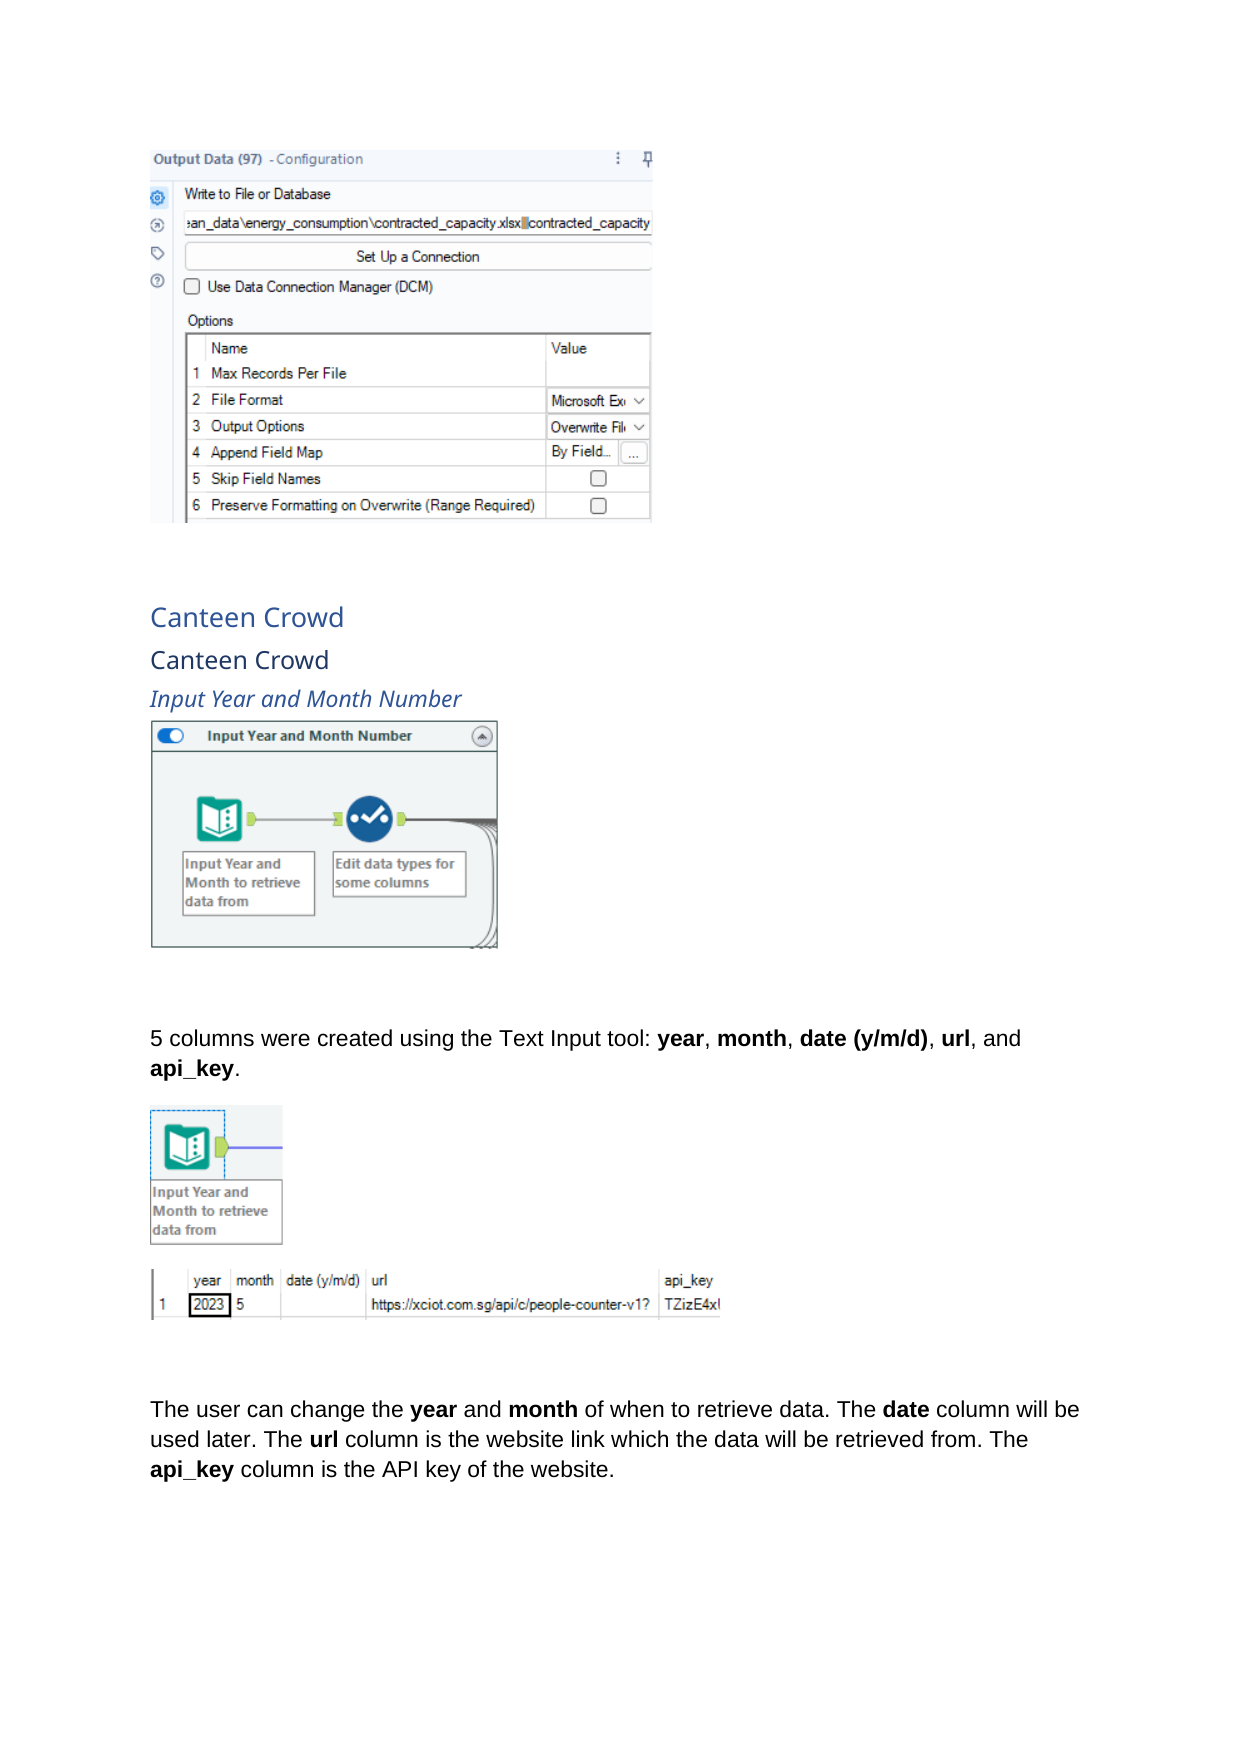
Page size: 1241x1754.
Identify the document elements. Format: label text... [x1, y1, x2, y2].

subtitle Canteen Crowd [150, 598, 1090, 635]
text 5 columns were created using the Text Input tool: year, month, date (y/m/d), url, and api_key. [150, 1024, 1090, 1081]
subtitle Canteen Crowd [150, 642, 1090, 677]
picture [150, 1269, 721, 1320]
text The user can change the year and month of when to retrieve data. The date column will be used later. The url column is the website link which the data will be retrieved from. The api_key column is the API key of the website. [150, 1396, 1090, 1482]
picture [150, 717, 498, 949]
picture [150, 150, 653, 523]
subtitle Input Year and Month Number [150, 683, 1090, 715]
picture [150, 1105, 283, 1245]
